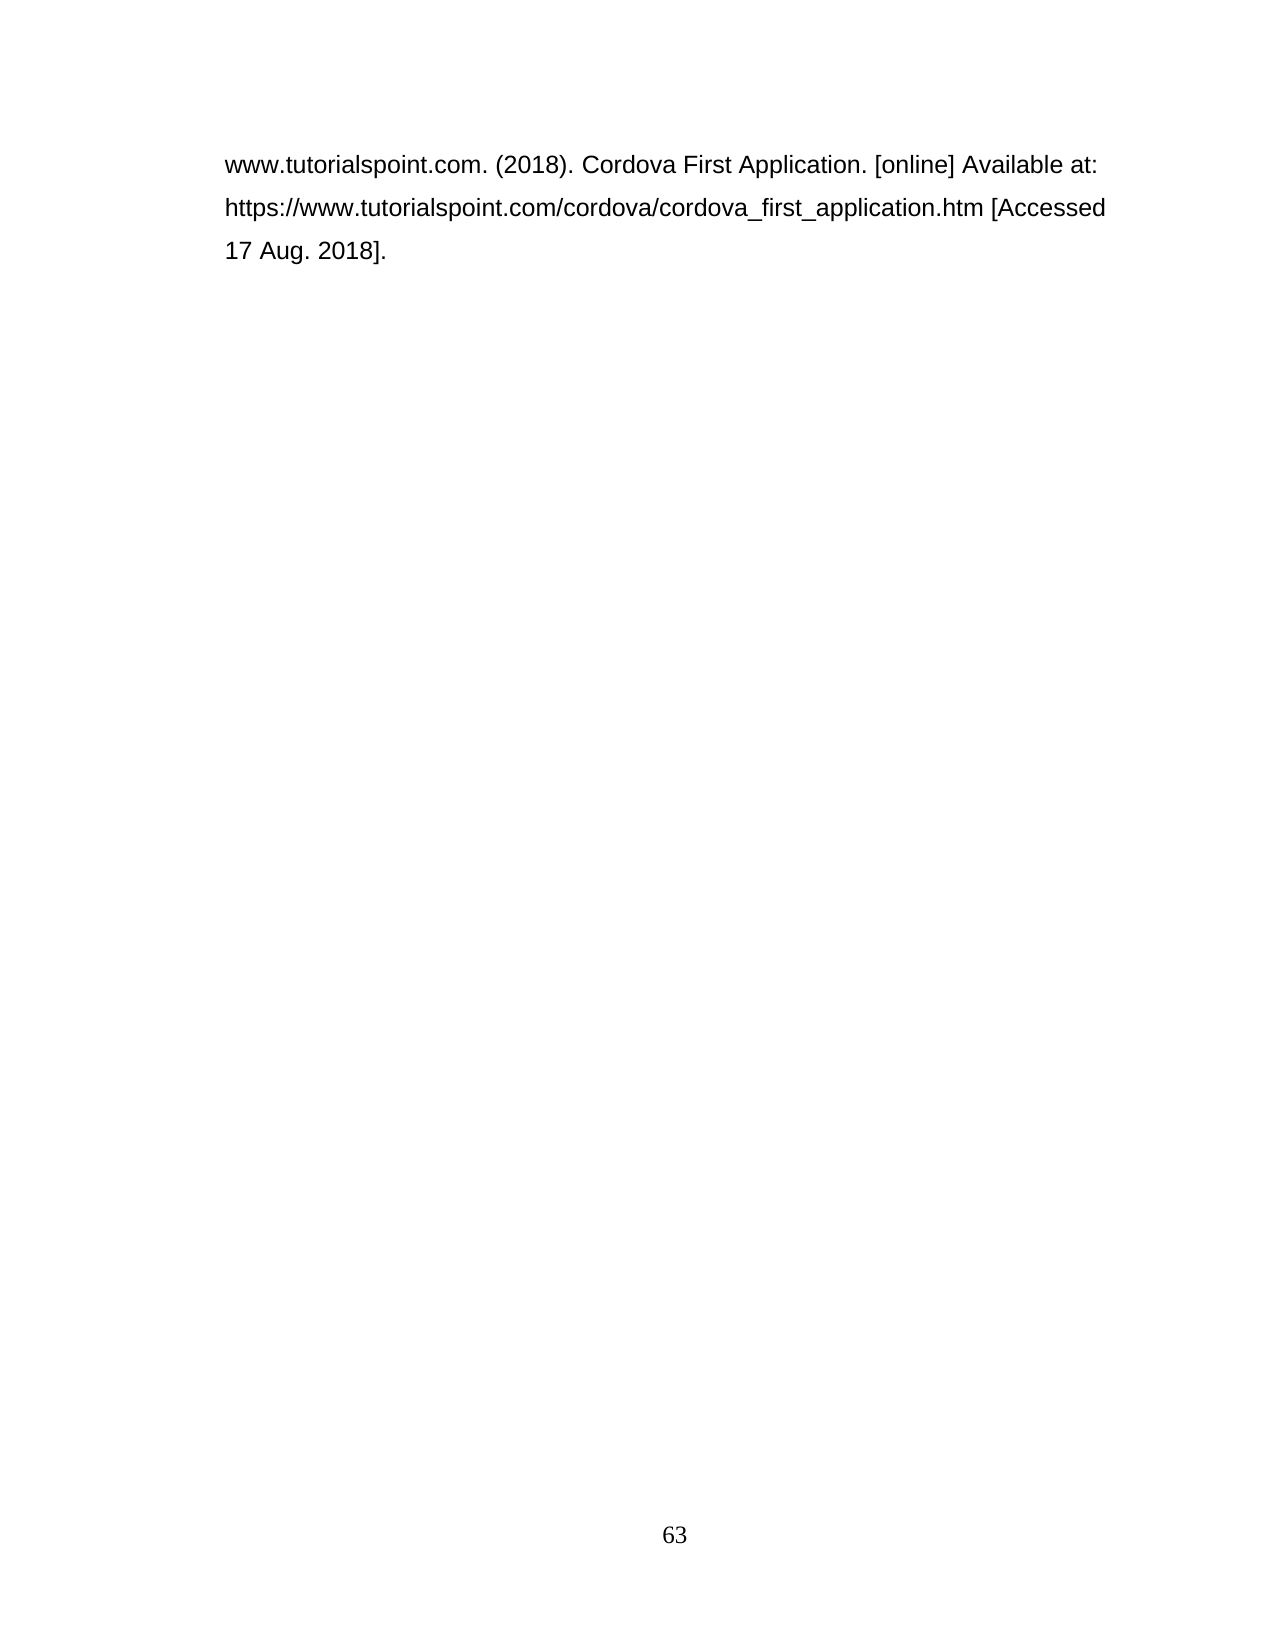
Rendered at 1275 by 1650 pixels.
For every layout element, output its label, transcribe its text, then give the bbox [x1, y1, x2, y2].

text www.tutorialspoint.com. (2018). Cordova First Application. [online] Available at: https://www.tutorialspoint.com/cordova/cordova_first_application.htm [Accessed 17 Aug. 2018]. [224, 150, 1125, 265]
